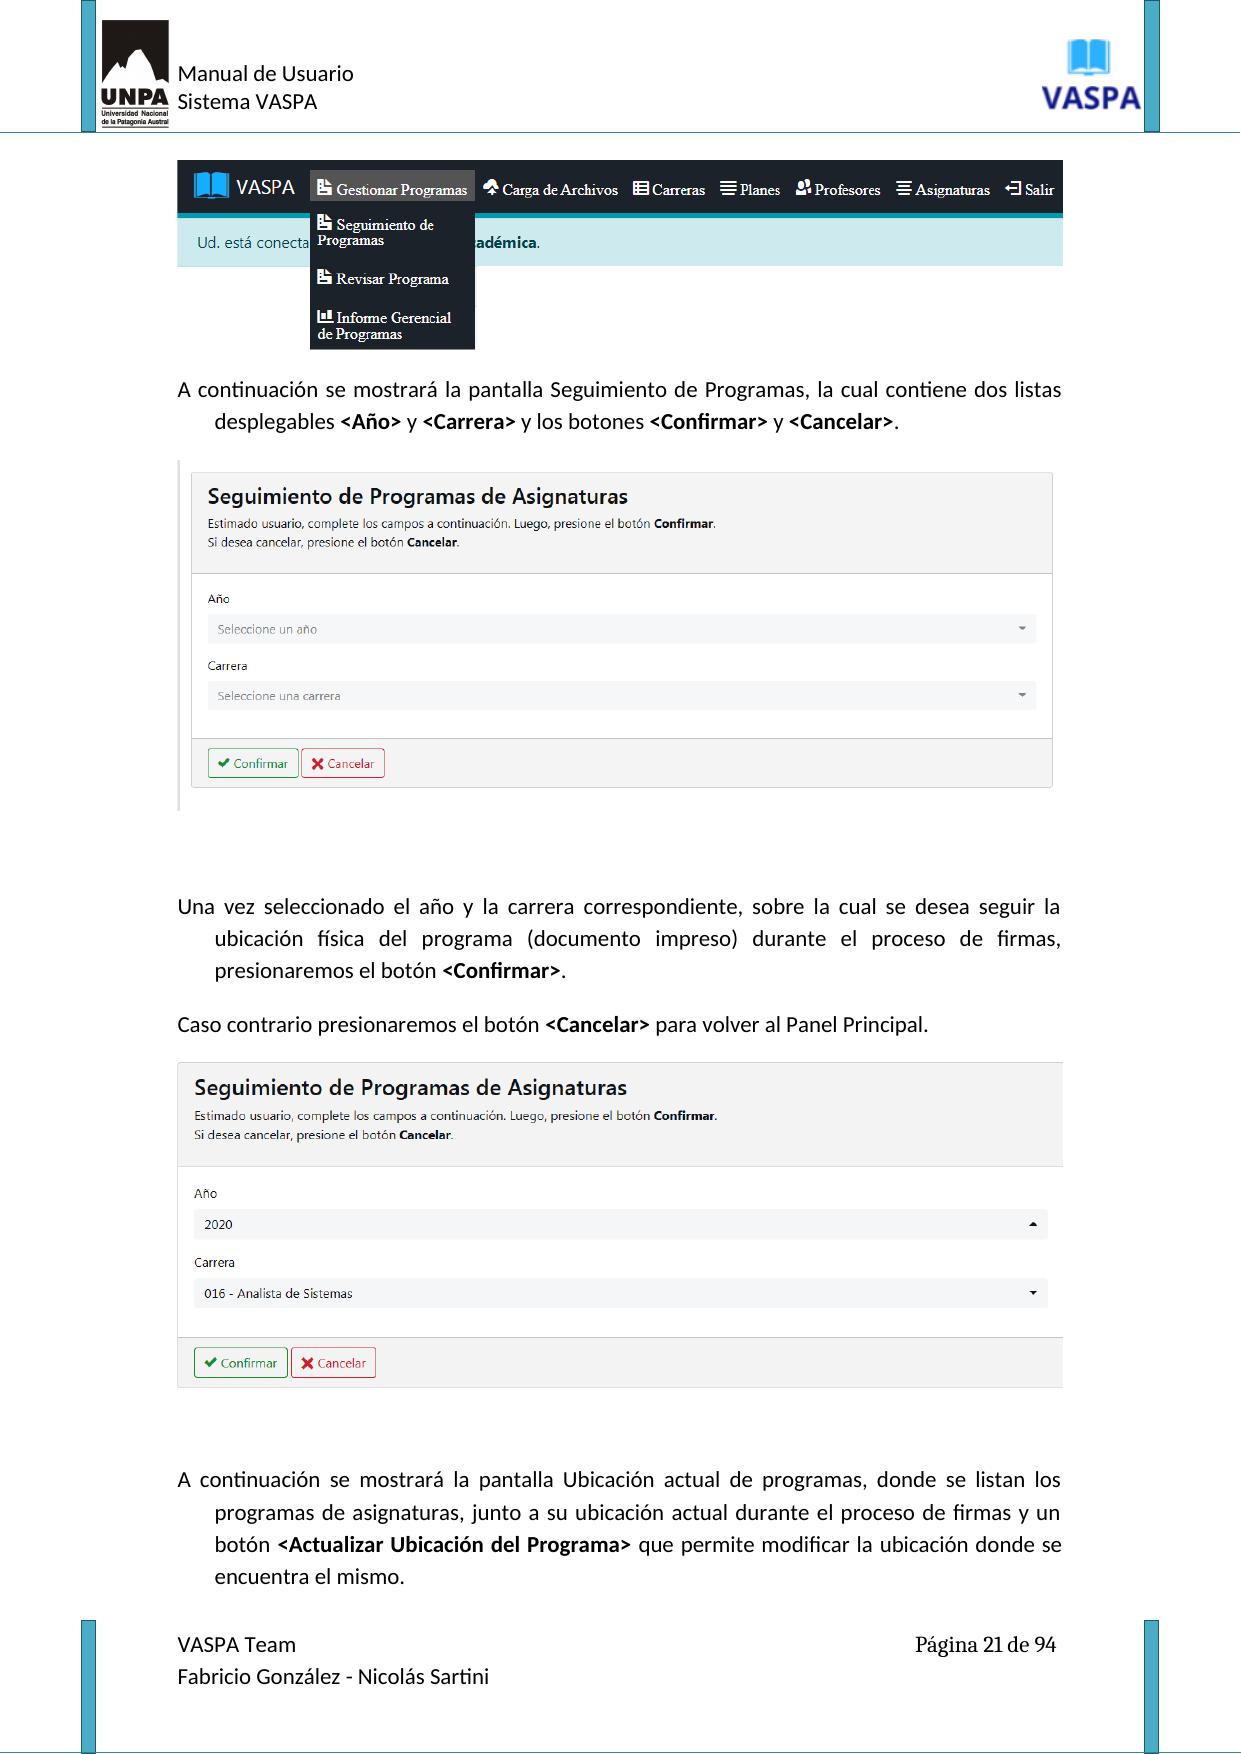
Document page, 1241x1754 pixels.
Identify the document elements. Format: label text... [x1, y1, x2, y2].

text Caso contrario presionaremos el botón <Cancelar> para volver al Panel Principal. [177, 1010, 1063, 1038]
picture [100, 18, 170, 129]
picture [177, 460, 1063, 811]
picture [177, 160, 1063, 350]
picture [1036, 19, 1146, 129]
text A continuación se mostrará la pantalla Seguimiento de Programas, la cual contiene dos listas desplegables <Año> y <Carrera> y los botones <Confirmar> y <Cancelar>. [177, 375, 1063, 435]
text Una vez seleccionado el año y la carrera correspondiente, sobre la cual se desea seguir la ubicación física del programa (documento impreso) durante el proceso de firmas, presionaremos el botón <Confirmar>. [177, 892, 1063, 985]
text A continuación se mostrará la pantalla Ubicación actual de programas, donde se listan los programas de asignaturas, junto a su ubicación actual durante el proceso de firmas y un botón <Actualizar Ubicación del Programa> que permite modificar la ubicación donde se encuentra el mismo. [177, 1466, 1063, 1590]
picture [177, 1062, 1063, 1388]
